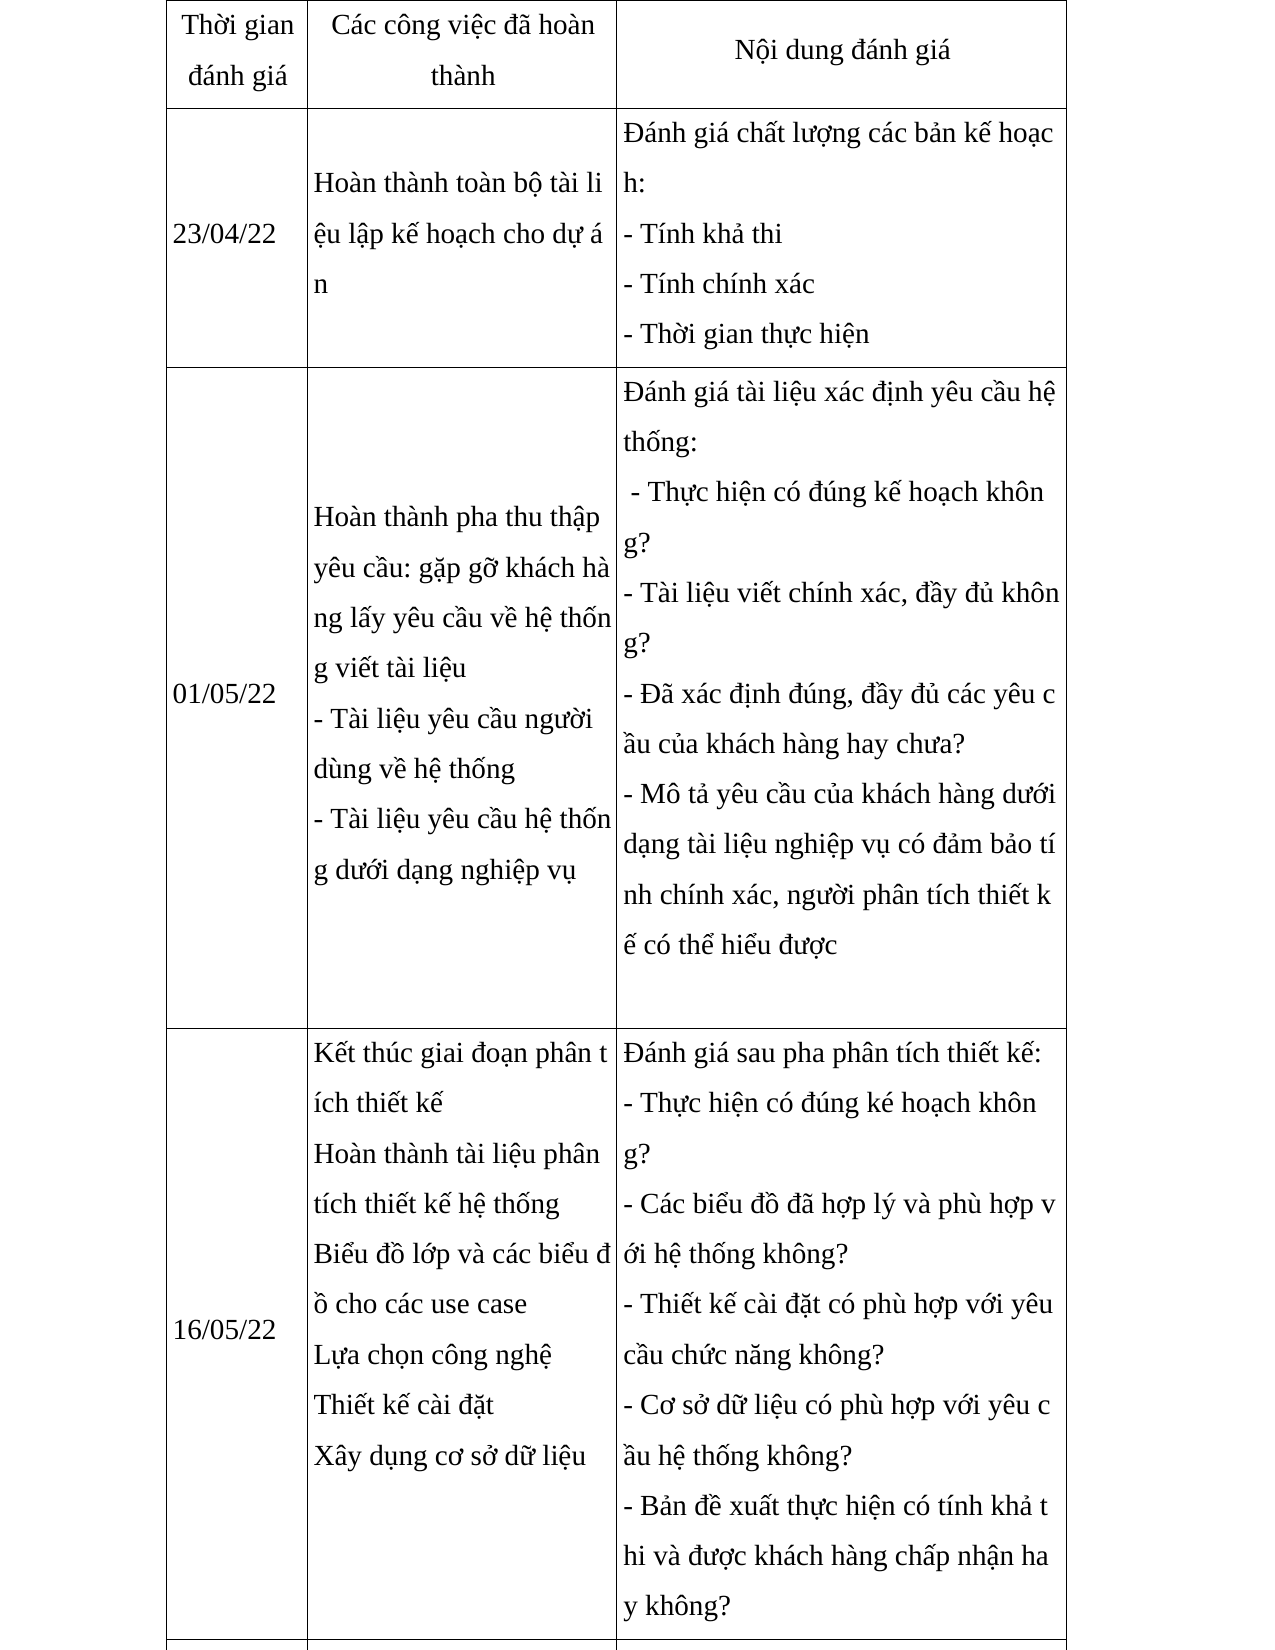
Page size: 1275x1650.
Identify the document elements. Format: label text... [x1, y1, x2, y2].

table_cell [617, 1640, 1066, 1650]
table_cell Đánh giá sau pha phân tích thiết kế: - Thực hiện có đúng ké hoạch không? - Các biểu đồ đã hợp lý và phù hợp với hệ thống không? - Thiết kế cài đặt có phù hợp với yêu cầu chức năng không? - Cơ sở dữ liệu có phù hợp với yêu cầu hệ thống không? - Bản đề xuất thực hiện có tính khả thi và được khách hàng chấp nhận hay không? [617, 1029, 1066, 1639]
table_cell Hoàn thành pha thu thập yêu cầu: gặp gỡ khách hàng lấy yêu cầu về hệ thống viết tài liệu - Tài liệu yêu cầu người dùng về hệ thống - Tài liệu yêu cầu hệ thống dưới dạng nghiệp vụ [308, 368, 616, 1028]
table_cell Kết thúc giai đoạn phân tích thiết kế Hoàn thành tài liệu phân tích thiết kế hệ thống Biểu đồ lớp và các biểu đồ cho các use case Lựa chọn công nghệ Thiết kế cài đặt Xây dụng cơ sở dữ liệu [308, 1029, 616, 1639]
table_cell Hoàn thành toàn bộ tài liệu lập kế hoạch cho dự án [308, 109, 616, 367]
table_header Nội dung đánh giá [617, 1, 1066, 108]
table_cell Đánh giá tài liệu xác định yêu cầu hệ thống: - Thực hiện có đúng kế hoạch không? - Tài liệu viết chính xác, đầy đủ không? - Đã xác định đúng, đầy đủ các yêu cầu của khách hàng hay chưa? - Mô tả yêu cầu của khách hàng dưới dạng tài liệu nghiệp vụ có đảm bảo tính chính xác, người phân tích thiết kế có thể hiểu được [617, 368, 1066, 1028]
table_cell Đánh giá chất lượng các bản kế hoạch: - Tính khả thi - Tính chính xác - Thời gian thực hiện [617, 109, 1066, 367]
table_header Thời gian đánh giá [167, 1, 307, 108]
table_cell 23/04/22 [167, 109, 307, 367]
table_cell 16/05/22 [167, 1029, 307, 1639]
table_cell 01/05/22 [167, 368, 307, 1028]
table_header Các công việc đã hoàn thành [308, 1, 616, 108]
